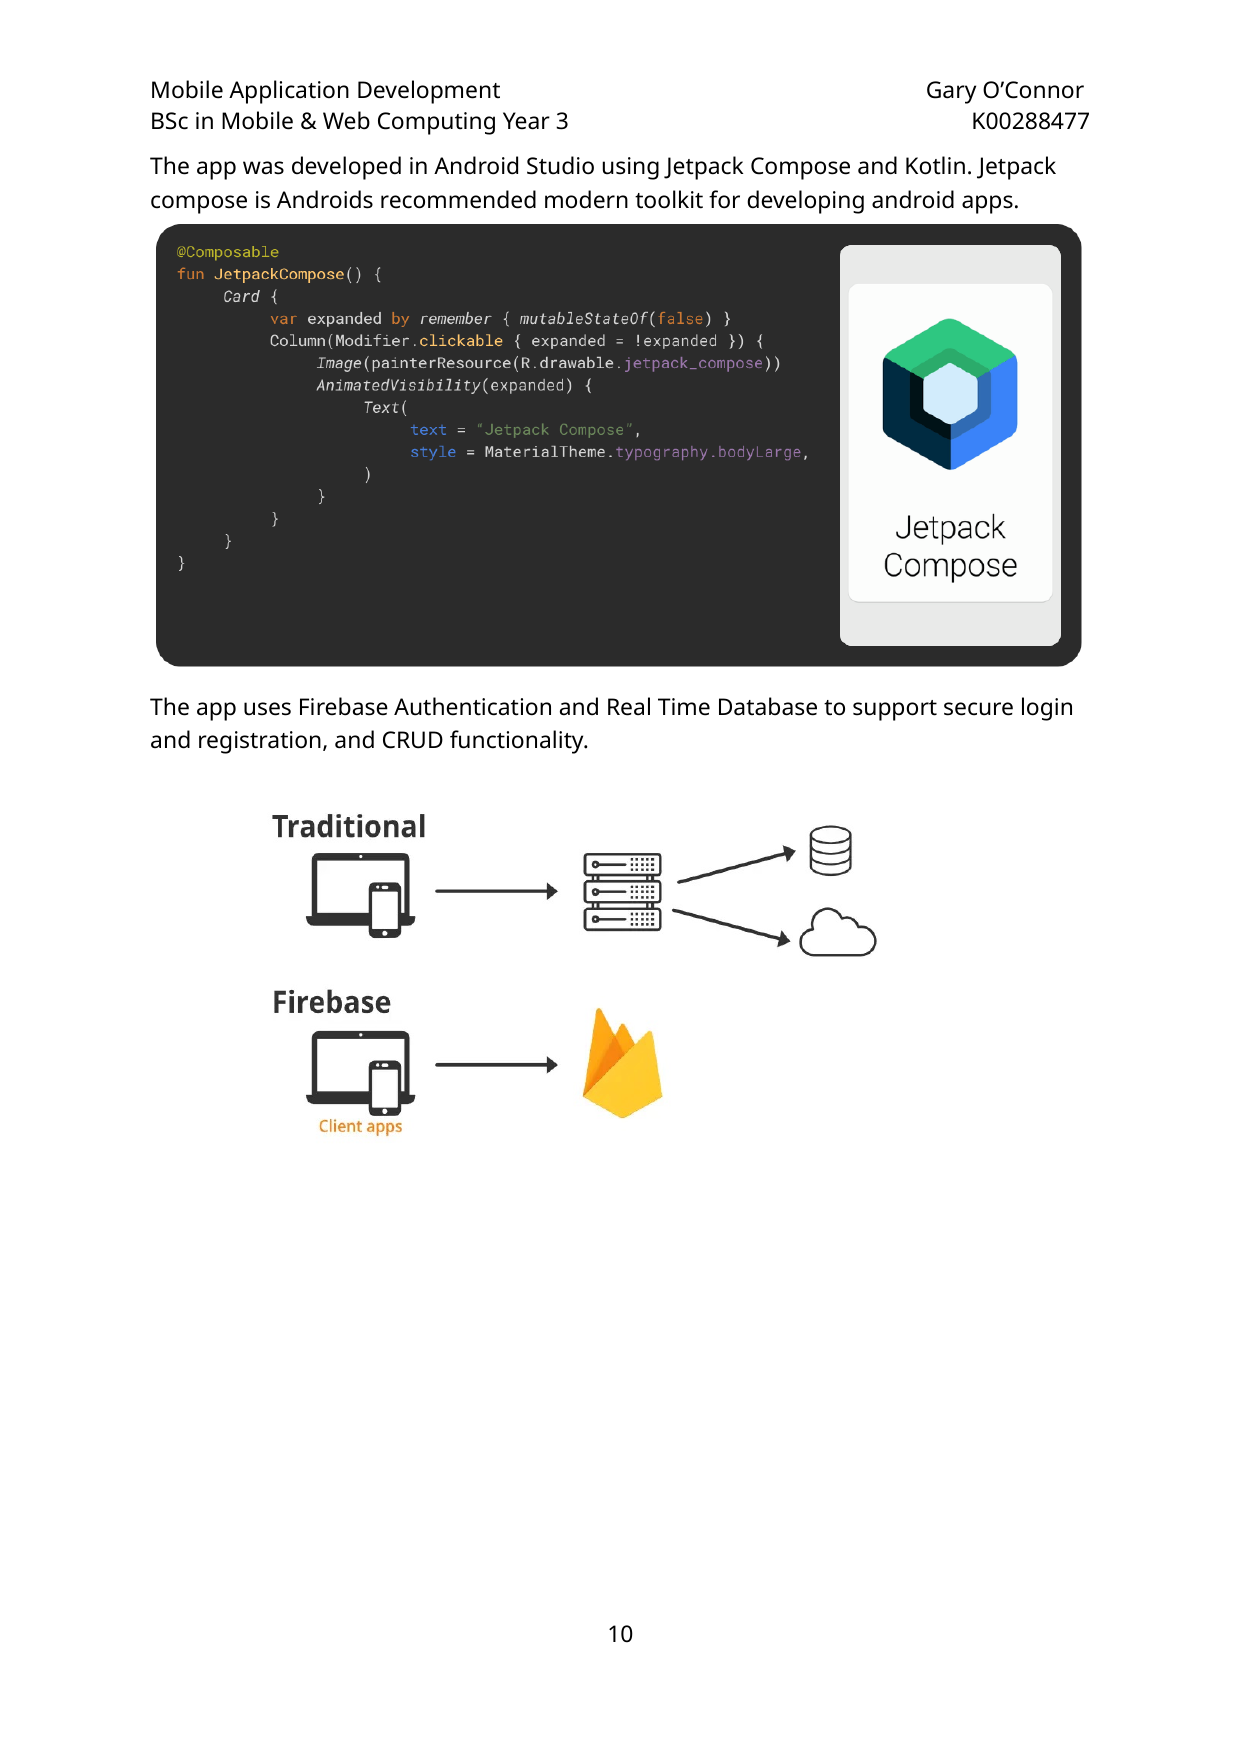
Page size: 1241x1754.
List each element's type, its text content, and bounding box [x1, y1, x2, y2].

picture [230, 775, 990, 1157]
picture [150, 223, 1087, 667]
text The app was developed in Android Studio using Jetpack Compose and Kotlin. Jetpack compose is Androids recommended modern toolkit for developing android apps. [150, 150, 1090, 215]
